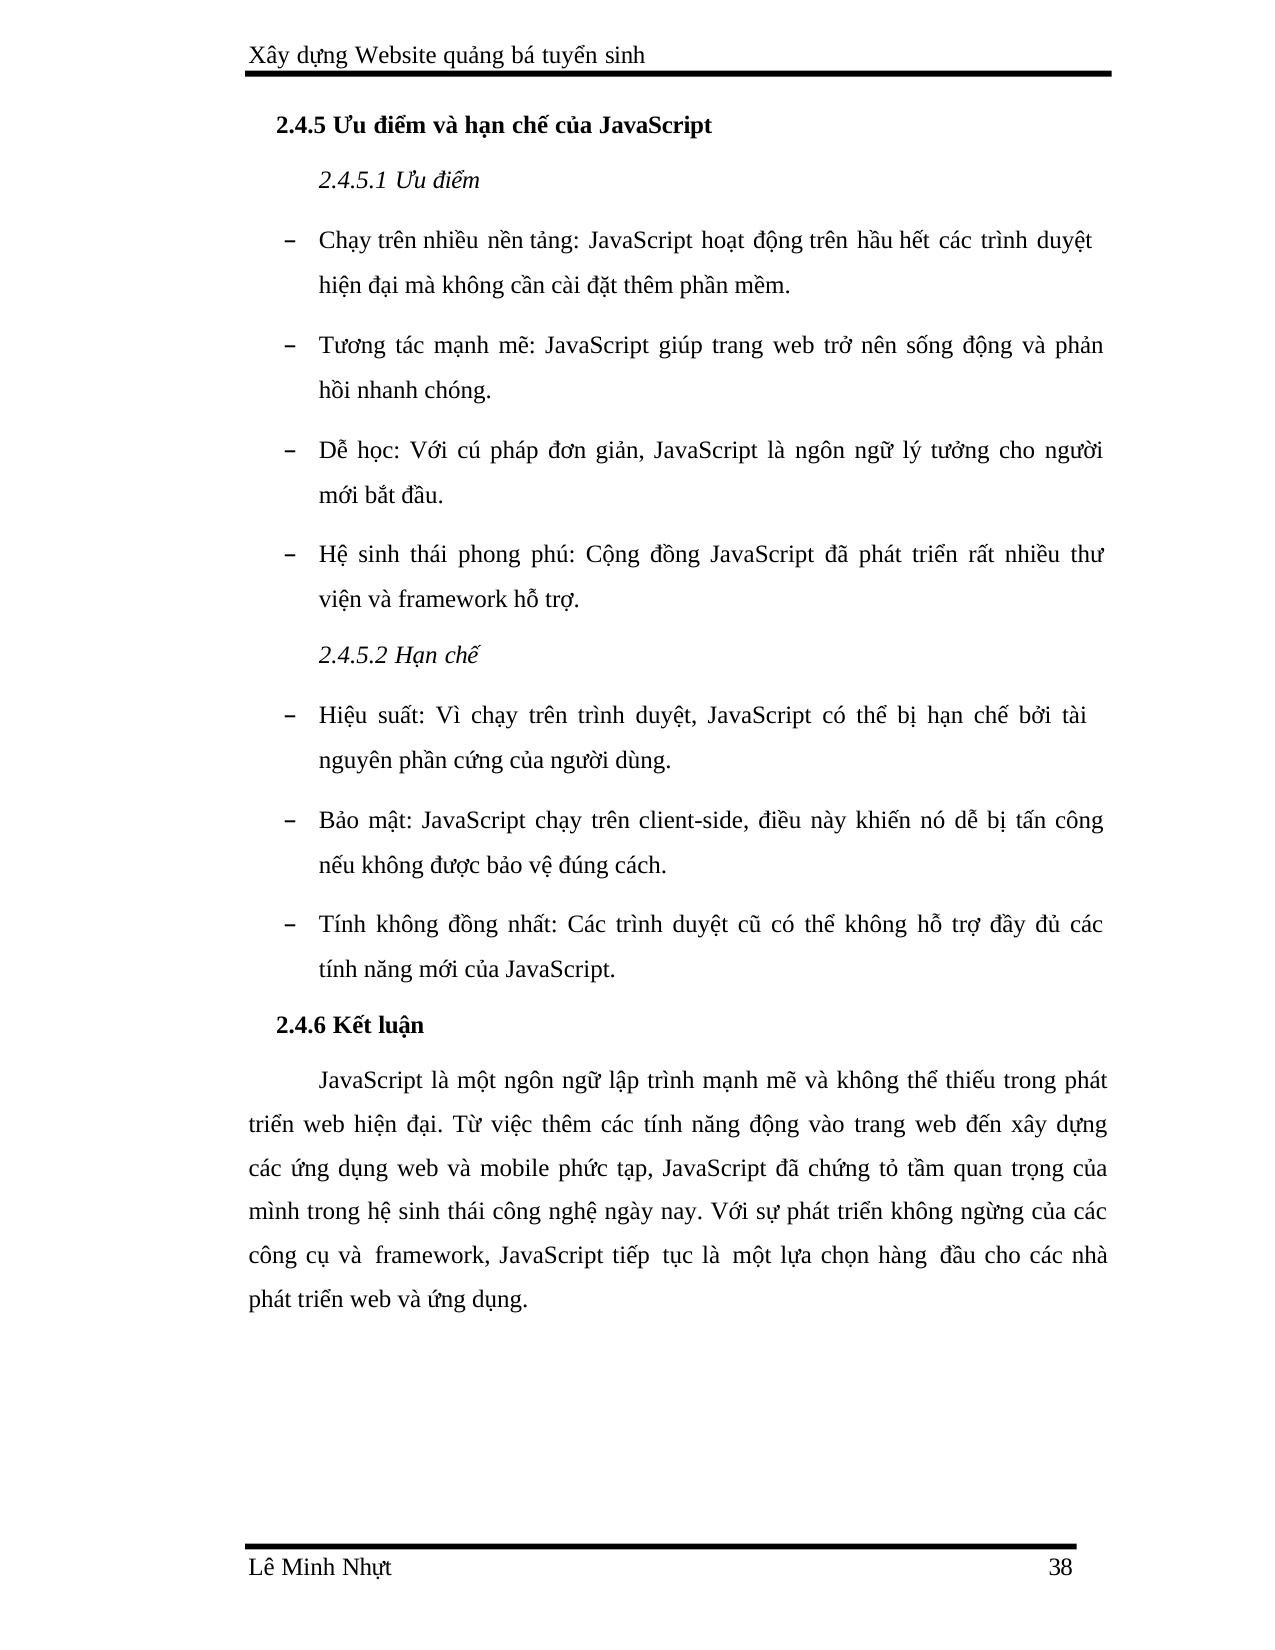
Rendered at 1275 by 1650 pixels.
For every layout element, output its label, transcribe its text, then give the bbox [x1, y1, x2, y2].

subtitle Kết luận [276, 1010, 1162, 1039]
list Hệ sinh thái phong phú: Cộng đồng JavaScript đã phát triển rất nhiều thư viện và framework hỗ trợ. [283, 536, 1108, 613]
list Bảo mật: JavaScript chạy trên client-side, điều này khiến nó dễ bị tấn công nếu không được bảo vệ đúng cách. [283, 801, 1108, 878]
list Tương tác mạnh mẽ: JavaScript giúp trang web trở nên sống động và phản hồi nhanh chóng. [283, 327, 1108, 404]
list Tính không đồng nhất: Các trình duyệt cũ có thể không hỗ trợ đầy đủ các tính năng mới của JavaScript. [283, 906, 1108, 983]
list Hạn chế [319, 640, 1162, 669]
list Chạy trên nhiều nền tảng: JavaScript hoạt động trên hầu hết các trình duyệt hiện đại mà không cần cài đặt thêm phần mềm. [283, 222, 1108, 299]
list Ưu điểm [319, 165, 1162, 194]
text JavaScript là một ngôn ngữ lập trình mạnh mẽ và không thể thiếu trong phát triển web hiện đại. Từ việc thêm các tính năng động vào trang web đến xây dựng các ứng dụng web và mobile phức tạp, JavaScript đã chứng tỏ tầm quan trọng của mình trong hệ sinh thái công nghệ ngày nay. Với sự phát triển không ngừng của các công cụ và framework, JavaScript tiếp tục là một lựa chọn hàng đầu cho các nhà phát triển web và ứng dụng. [248, 1066, 1108, 1312]
list Hiệu suất: Vì chạy trên trình duyệt, JavaScript có thể bị hạn chế bởi tài nguyên phần cứng của người dùng. [283, 697, 1108, 774]
list Dễ học: Với cú pháp đơn giản, JavaScript là ngôn ngữ lý tưởng cho người mới bắt đầu. [283, 432, 1108, 509]
subtitle Ưu điểm và hạn chế của JavaScript [276, 110, 1162, 139]
